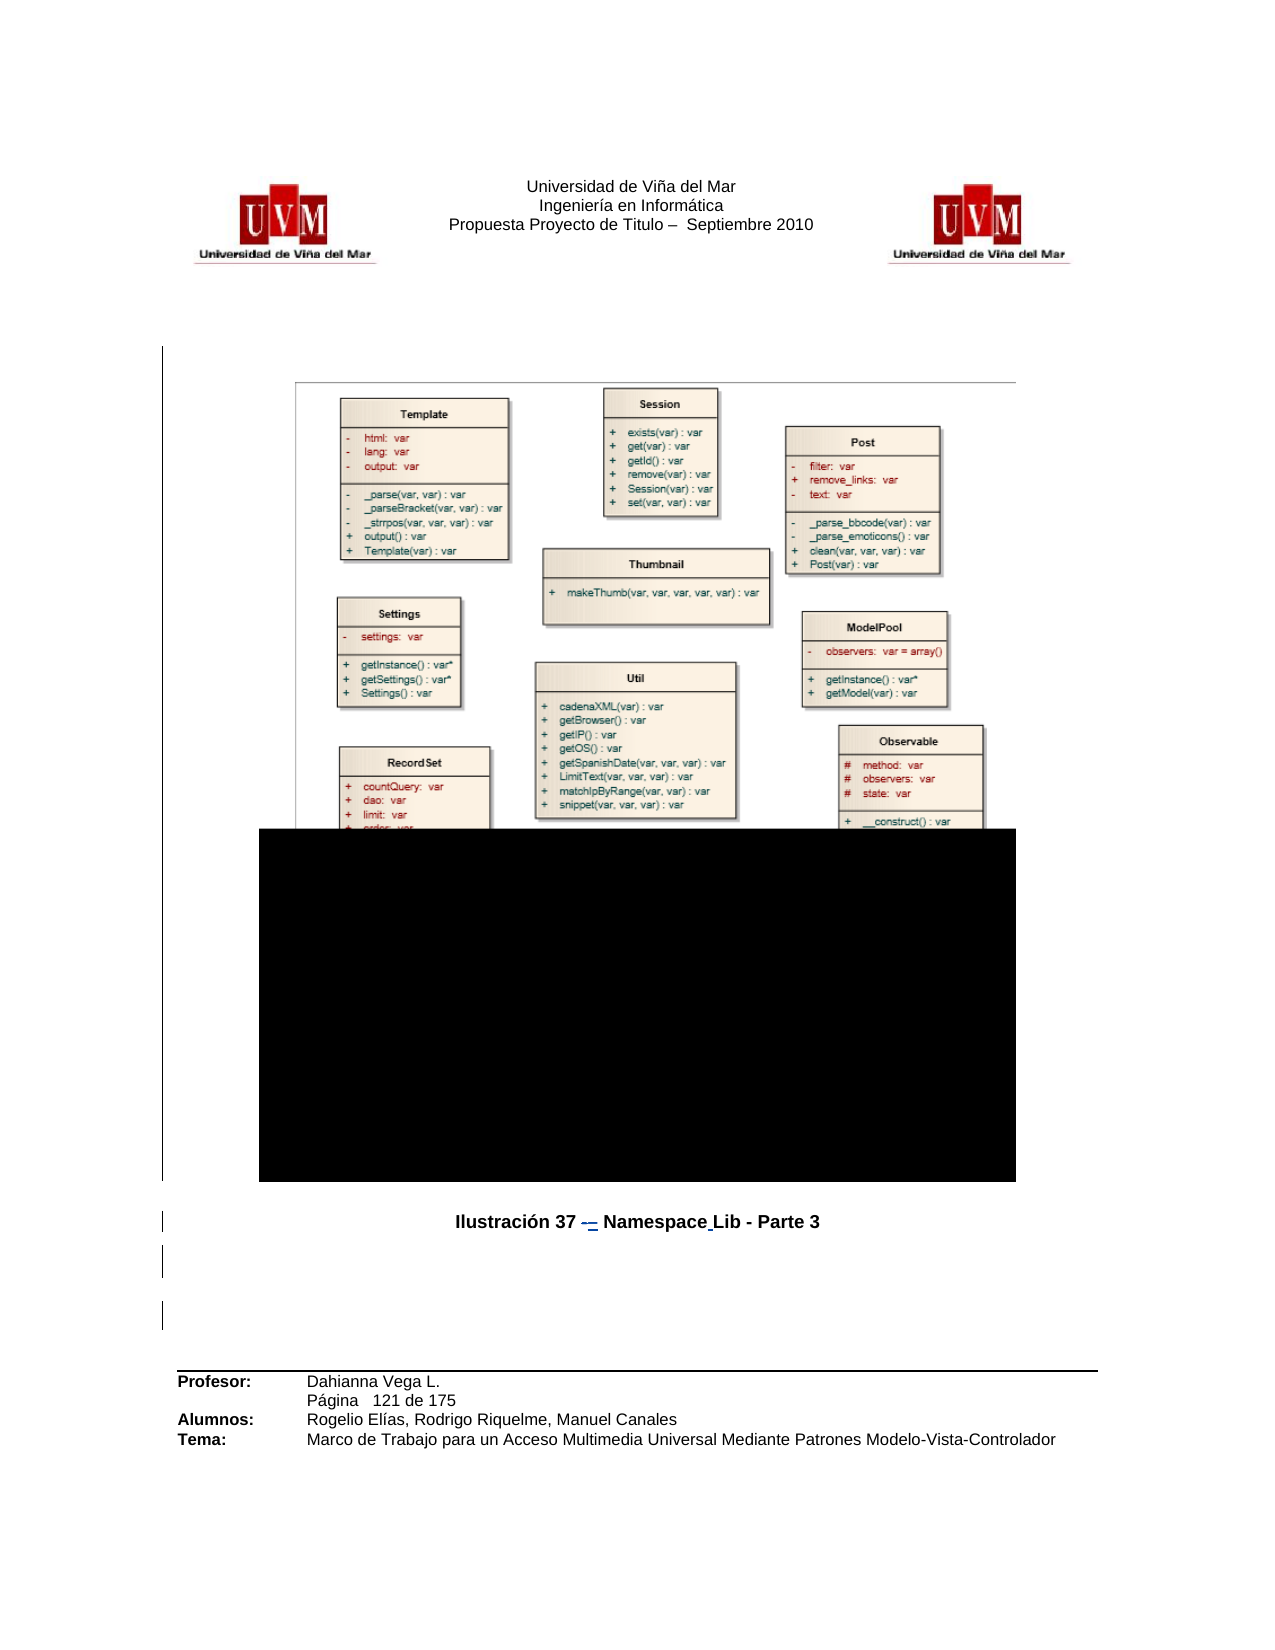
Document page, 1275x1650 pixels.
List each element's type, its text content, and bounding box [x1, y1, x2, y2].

picture [177, 176, 390, 267]
picture [871, 176, 1084, 267]
picture [259, 346, 1016, 1182]
text Ilustración 37 NamespaceLib - Parte 3 [177, 1211, 1098, 1232]
